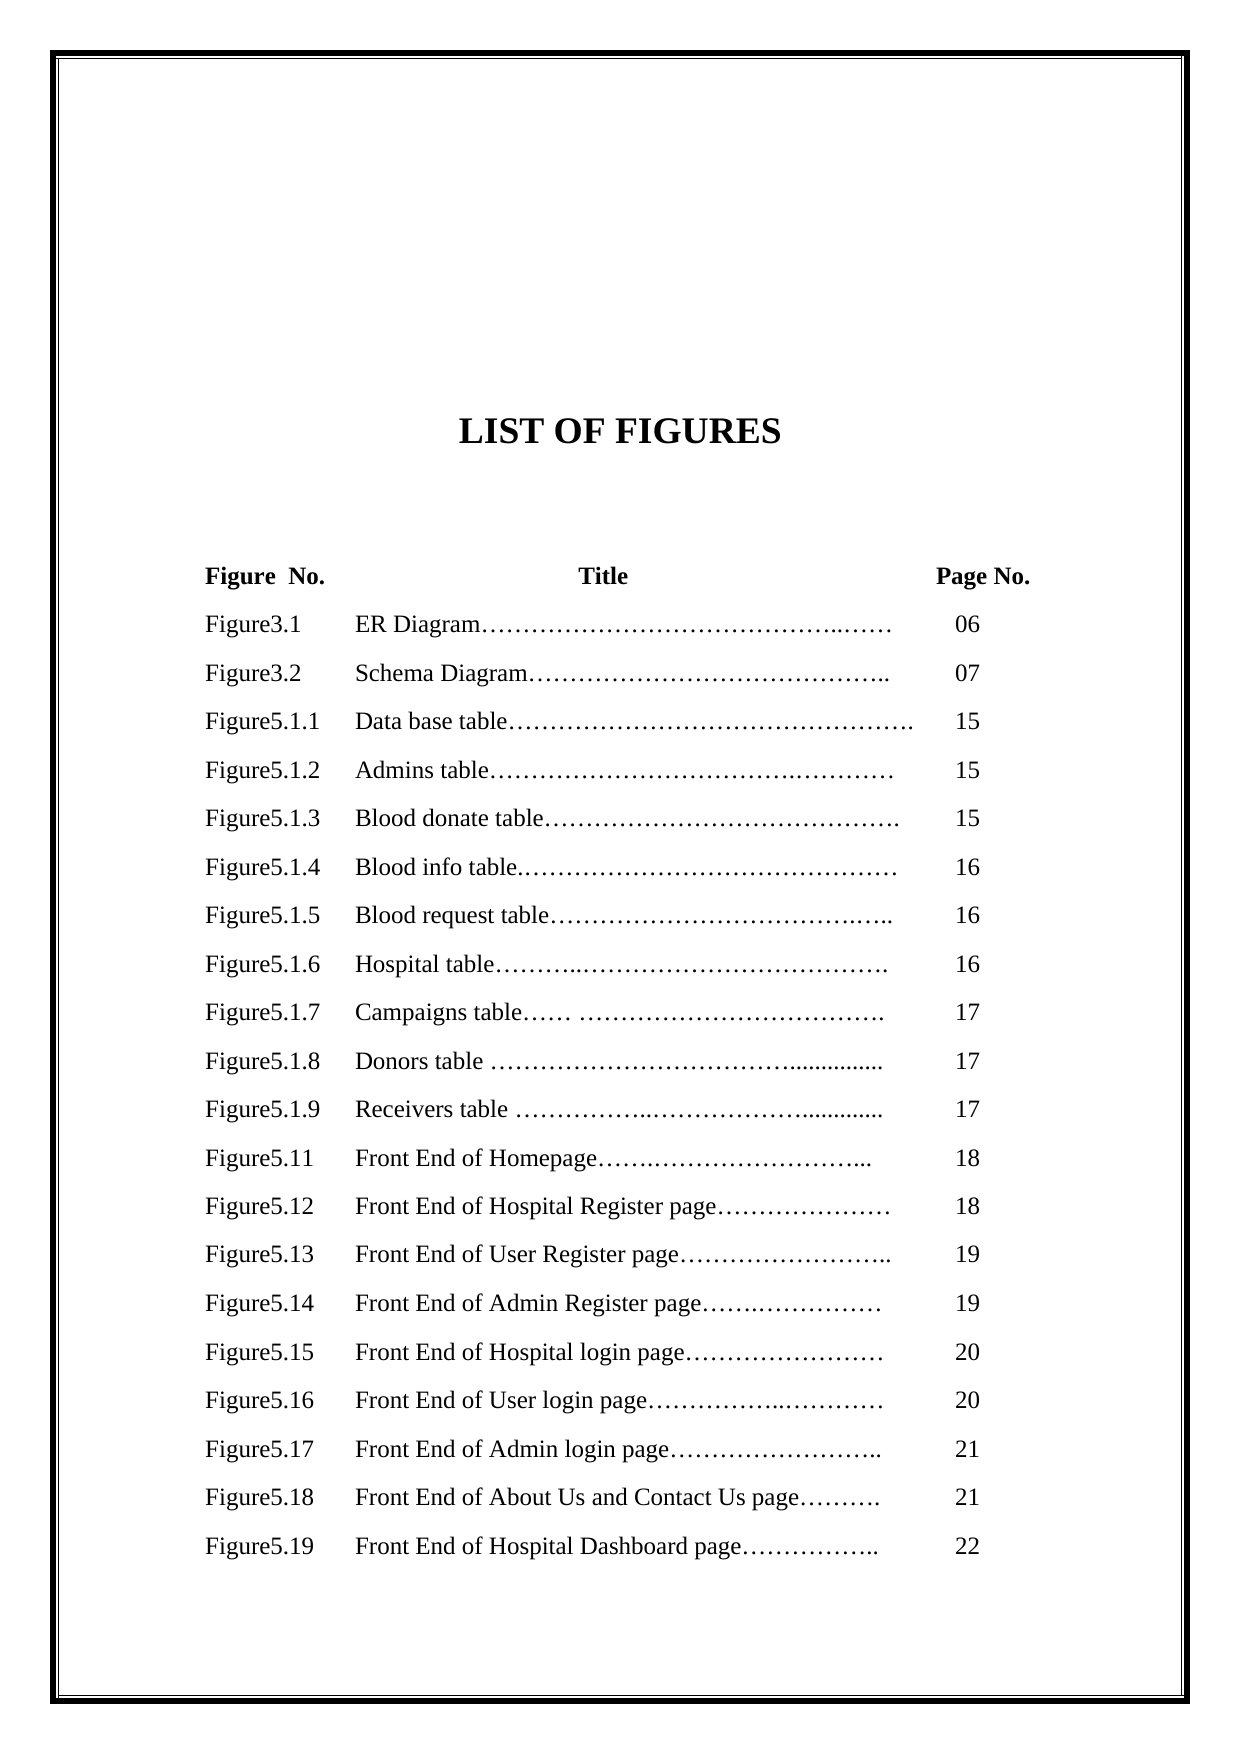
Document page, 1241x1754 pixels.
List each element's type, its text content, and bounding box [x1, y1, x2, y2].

table_cell Figure5.13 [200, 1233, 337, 1281]
table_cell 15 [936, 748, 1054, 797]
table_cell ER Diagram……………………………………..…… [338, 603, 936, 651]
table_cell Figure5.15 [200, 1330, 337, 1378]
table_cell 18 [936, 1185, 1054, 1233]
table_cell Schema Diagram…………………………………….. [338, 651, 936, 699]
table_cell Figure5.16 [200, 1379, 337, 1427]
table_cell 22 [936, 1524, 1054, 1573]
table_cell 07 [936, 651, 1054, 699]
table_cell Campaigns table…… ………………………………. [338, 991, 936, 1039]
table_cell Data base table…………………………………………. [338, 700, 936, 748]
table_cell 20 [936, 1379, 1054, 1427]
table_cell Blood info table.……………………………………… [338, 845, 936, 894]
table_header Page No. [936, 561, 1054, 603]
table_cell 17 [936, 1088, 1054, 1136]
table_cell 19 [936, 1233, 1054, 1281]
table_cell Figure3.2 [200, 651, 337, 699]
table_cell Donors table ………………………………............... [338, 1039, 936, 1088]
table_cell Admins table……………………………….………… [338, 748, 936, 797]
table_header Title [338, 561, 936, 603]
table_cell Front End of Hospital Register page………………… [338, 1185, 936, 1233]
table_cell Figure5.12 [200, 1185, 337, 1233]
table_cell Front End of Hospital login page…………………… [338, 1330, 936, 1378]
table_cell Figure5.1.4 [200, 845, 337, 894]
table_cell Figure5.19 [200, 1524, 337, 1573]
table_cell Figure5.14 [200, 1281, 337, 1330]
table_cell Blood request table……………………………….….. [338, 894, 936, 942]
table_cell 21 [936, 1476, 1054, 1524]
table_cell Front End of User login page……………..………… [338, 1379, 936, 1427]
table_cell Front End of Hospital Dashboard page…………….. [338, 1524, 936, 1573]
table_cell Front End of Homepage…….……………………... [338, 1136, 936, 1184]
table_cell Figure5.1.1 [200, 700, 337, 748]
table_cell Figure5.1.2 [200, 748, 337, 797]
table_cell 17 [936, 991, 1054, 1039]
table_cell Figure3.1 [200, 603, 337, 651]
table_cell Figure5.17 [200, 1427, 337, 1476]
table_cell Figure5.1.7 [200, 991, 337, 1039]
table_cell 20 [936, 1330, 1054, 1378]
table_cell Figure5.1.9 [200, 1088, 337, 1136]
table_cell Front End of Admin login page…………………….. [338, 1427, 936, 1476]
table_cell 15 [936, 797, 1054, 845]
table_cell Blood donate table……………………………………. [338, 797, 936, 845]
table_cell 16 [936, 942, 1054, 991]
text LIST OF FIGURES [150, 409, 1090, 452]
table_cell Figure5.1.6 [200, 942, 337, 991]
table_cell 06 [936, 603, 1054, 651]
table_cell Front End of Admin Register page…….…………… [338, 1281, 936, 1330]
table_header Figure No. [200, 561, 337, 603]
table_cell 15 [936, 700, 1054, 748]
table_cell Figure5.18 [200, 1476, 337, 1524]
table_cell 17 [936, 1039, 1054, 1088]
table_cell Hospital table………..………………………………. [338, 942, 936, 991]
table_cell Figure5.1.3 [200, 797, 337, 845]
table_cell Figure5.1.8 [200, 1039, 337, 1088]
table_cell Front End of User Register page…………………….. [338, 1233, 936, 1281]
table_cell Receivers table ……………..………………............. [338, 1088, 936, 1136]
table_cell Figure5.11 [200, 1136, 337, 1184]
table_cell Figure5.1.5 [200, 894, 337, 942]
table_cell 16 [936, 845, 1054, 894]
table_cell 21 [936, 1427, 1054, 1476]
table_cell 16 [936, 894, 1054, 942]
table_cell 19 [936, 1281, 1054, 1330]
table_cell 18 [936, 1136, 1054, 1184]
table_cell Front End of About Us and Contact Us page………. [338, 1476, 936, 1524]
